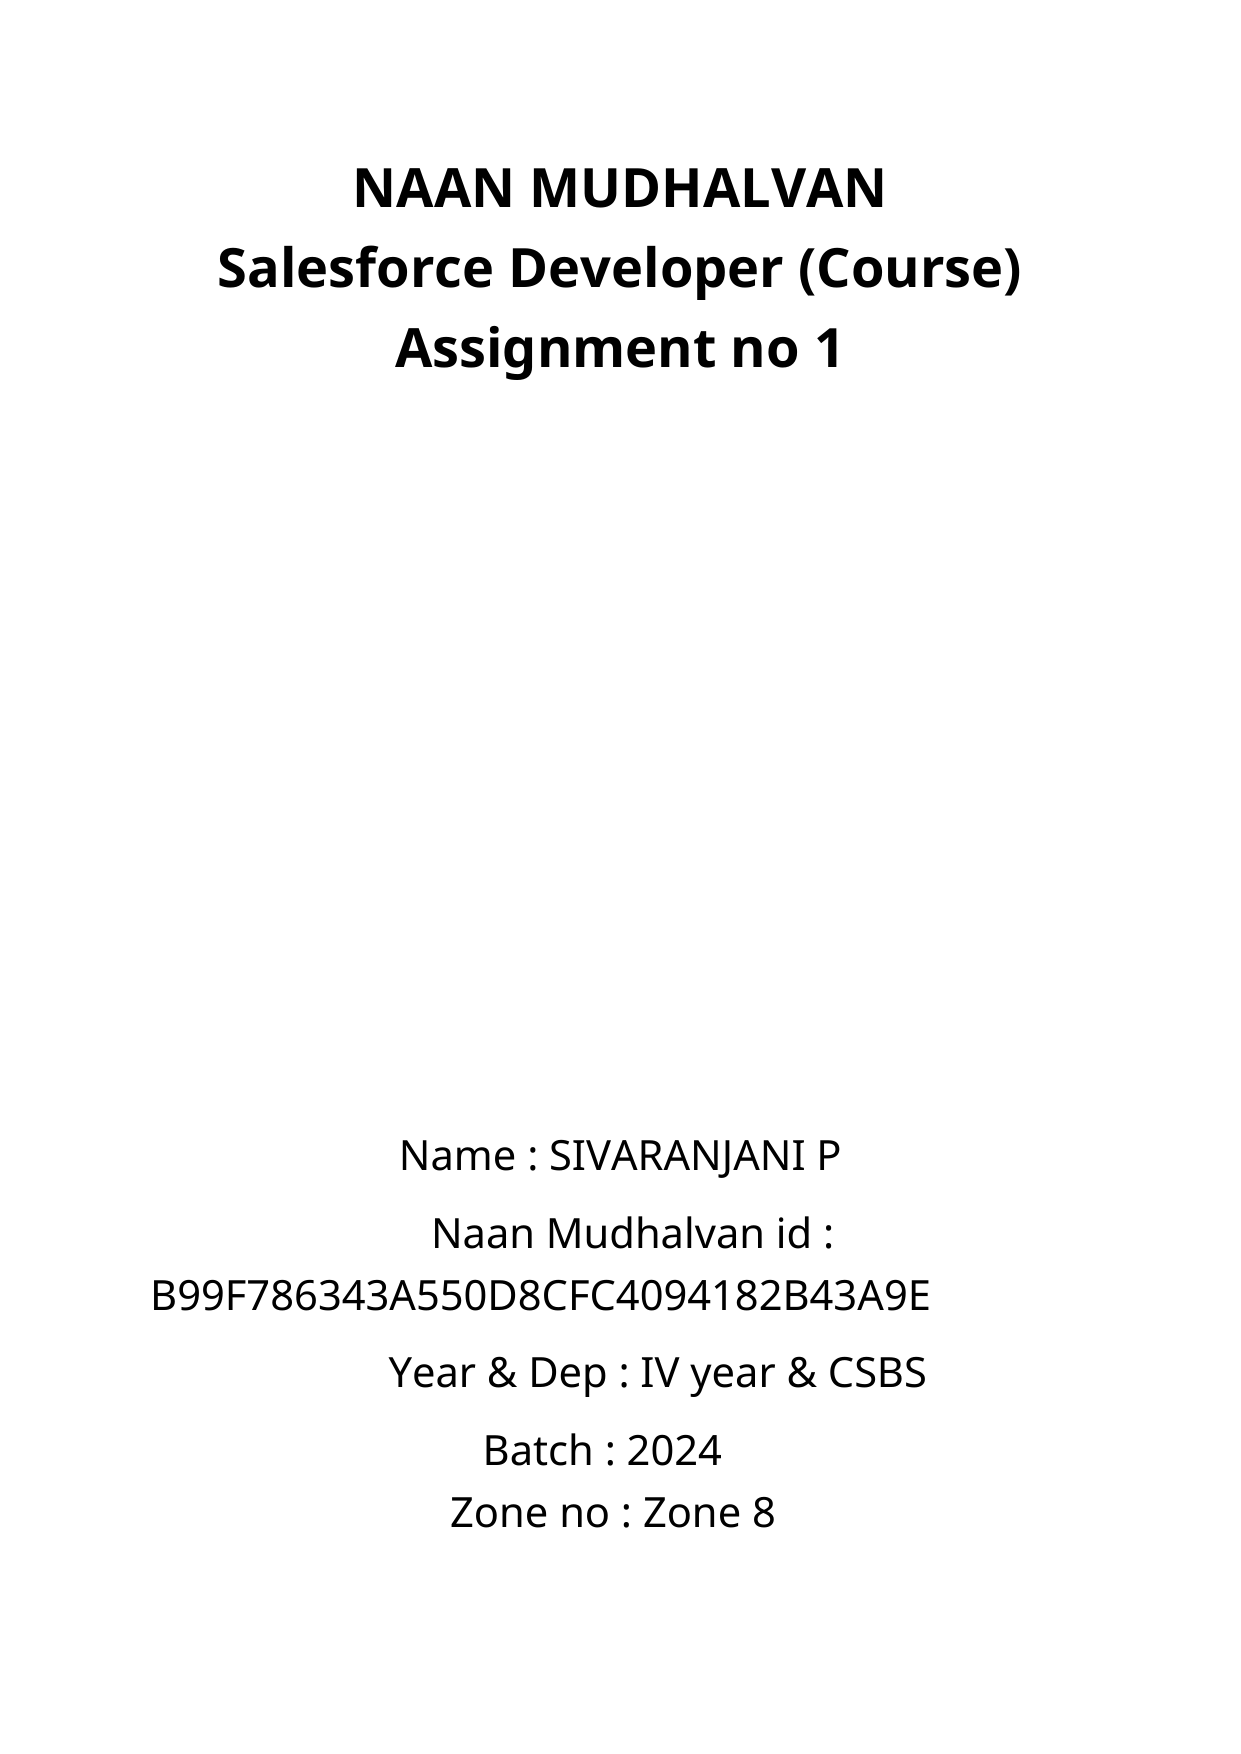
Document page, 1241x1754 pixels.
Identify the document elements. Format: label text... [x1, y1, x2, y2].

text NAAN MUDHALVAN Salesforce Developer (Course) Assignment no 1 [150, 150, 1090, 383]
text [450, 1421, 1090, 1600]
text Name : SIVARANJANI P [150, 405, 1090, 1183]
text Year & Dep : IV year & CSBS [150, 1343, 1090, 1400]
text Naan Mudhalvan id : B99F786343A550D8CFC4094182B43A9E [150, 1204, 1090, 1322]
